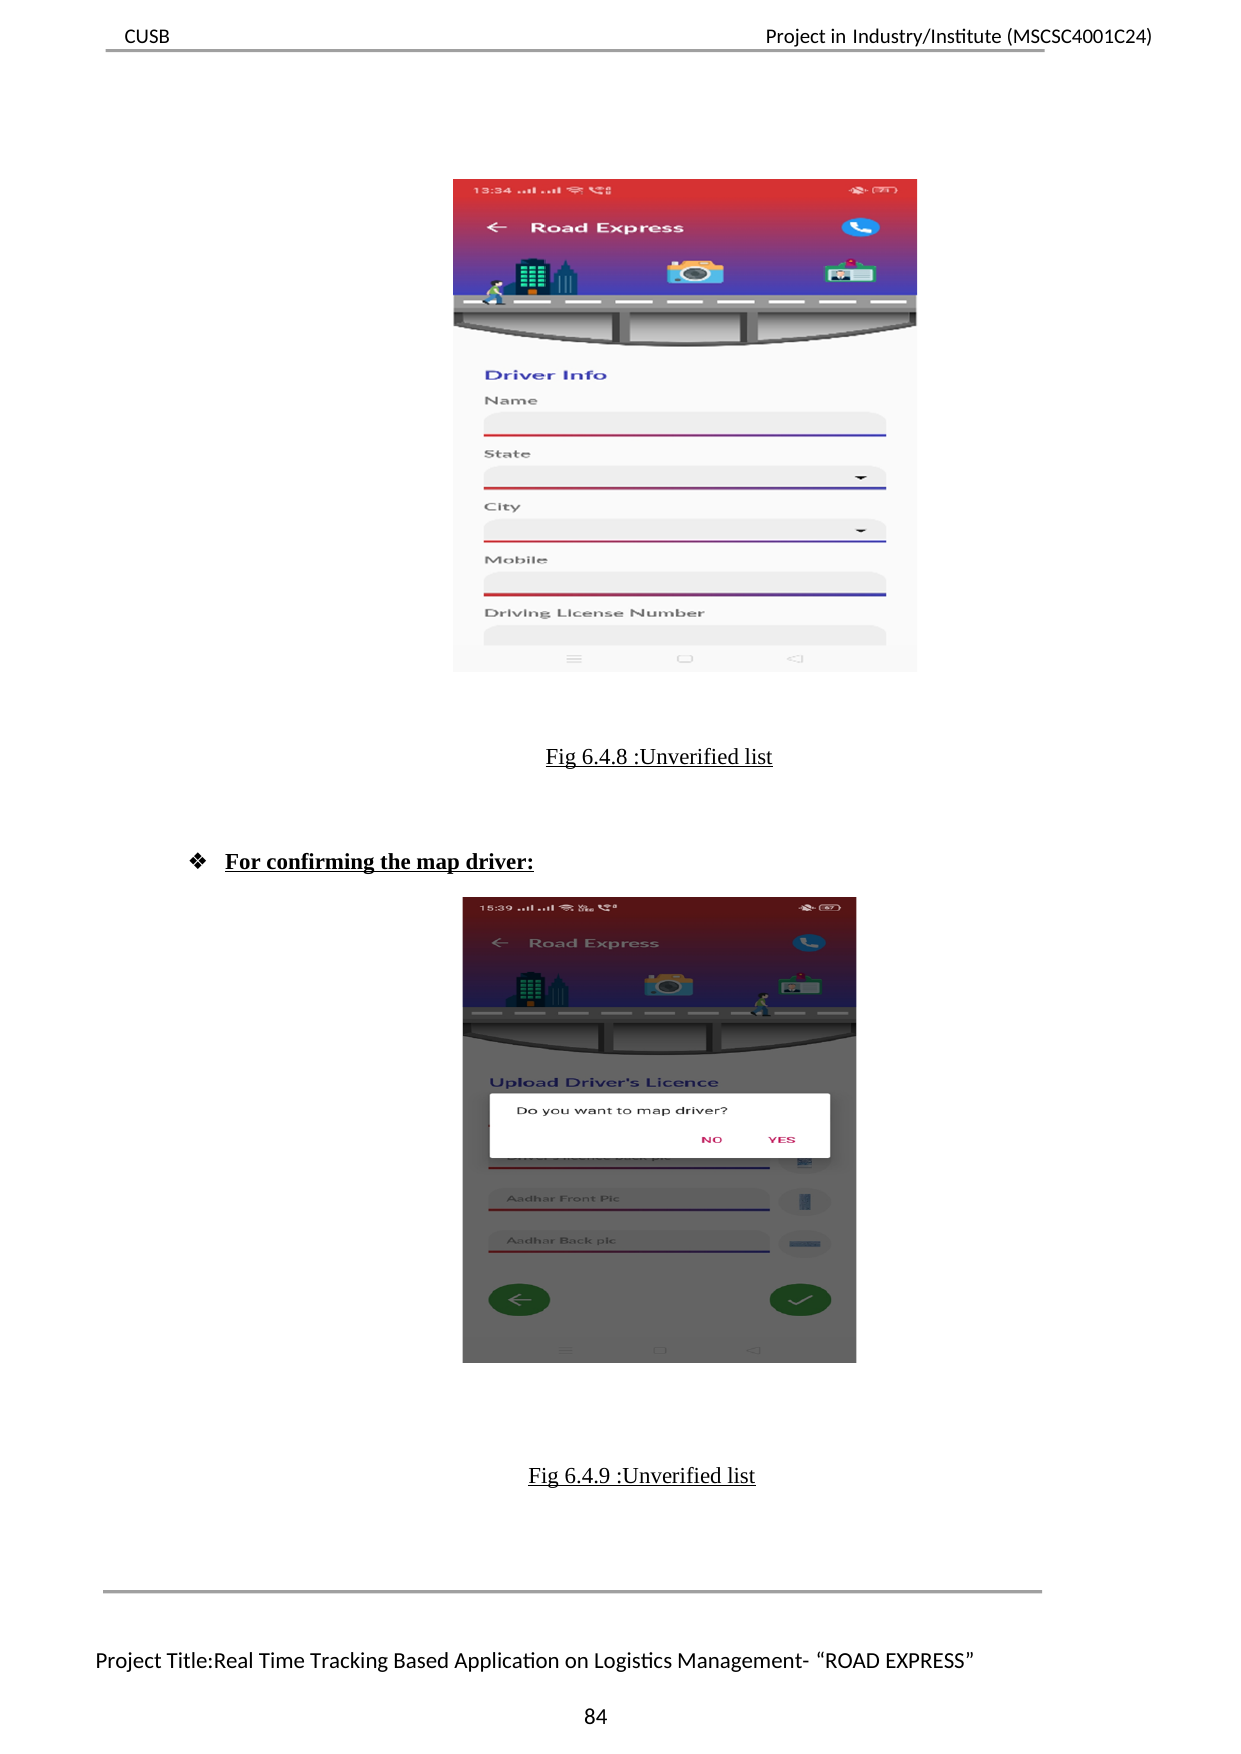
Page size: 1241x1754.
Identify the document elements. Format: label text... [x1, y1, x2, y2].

picture [453, 179, 918, 672]
list For confirming the map driver: [187, 848, 1106, 874]
text Fig 6.4.9 :Unverified list [150, 1462, 1106, 1488]
picture [462, 897, 857, 1363]
text Fig 6.4.8 :Unverified list [150, 743, 1106, 769]
